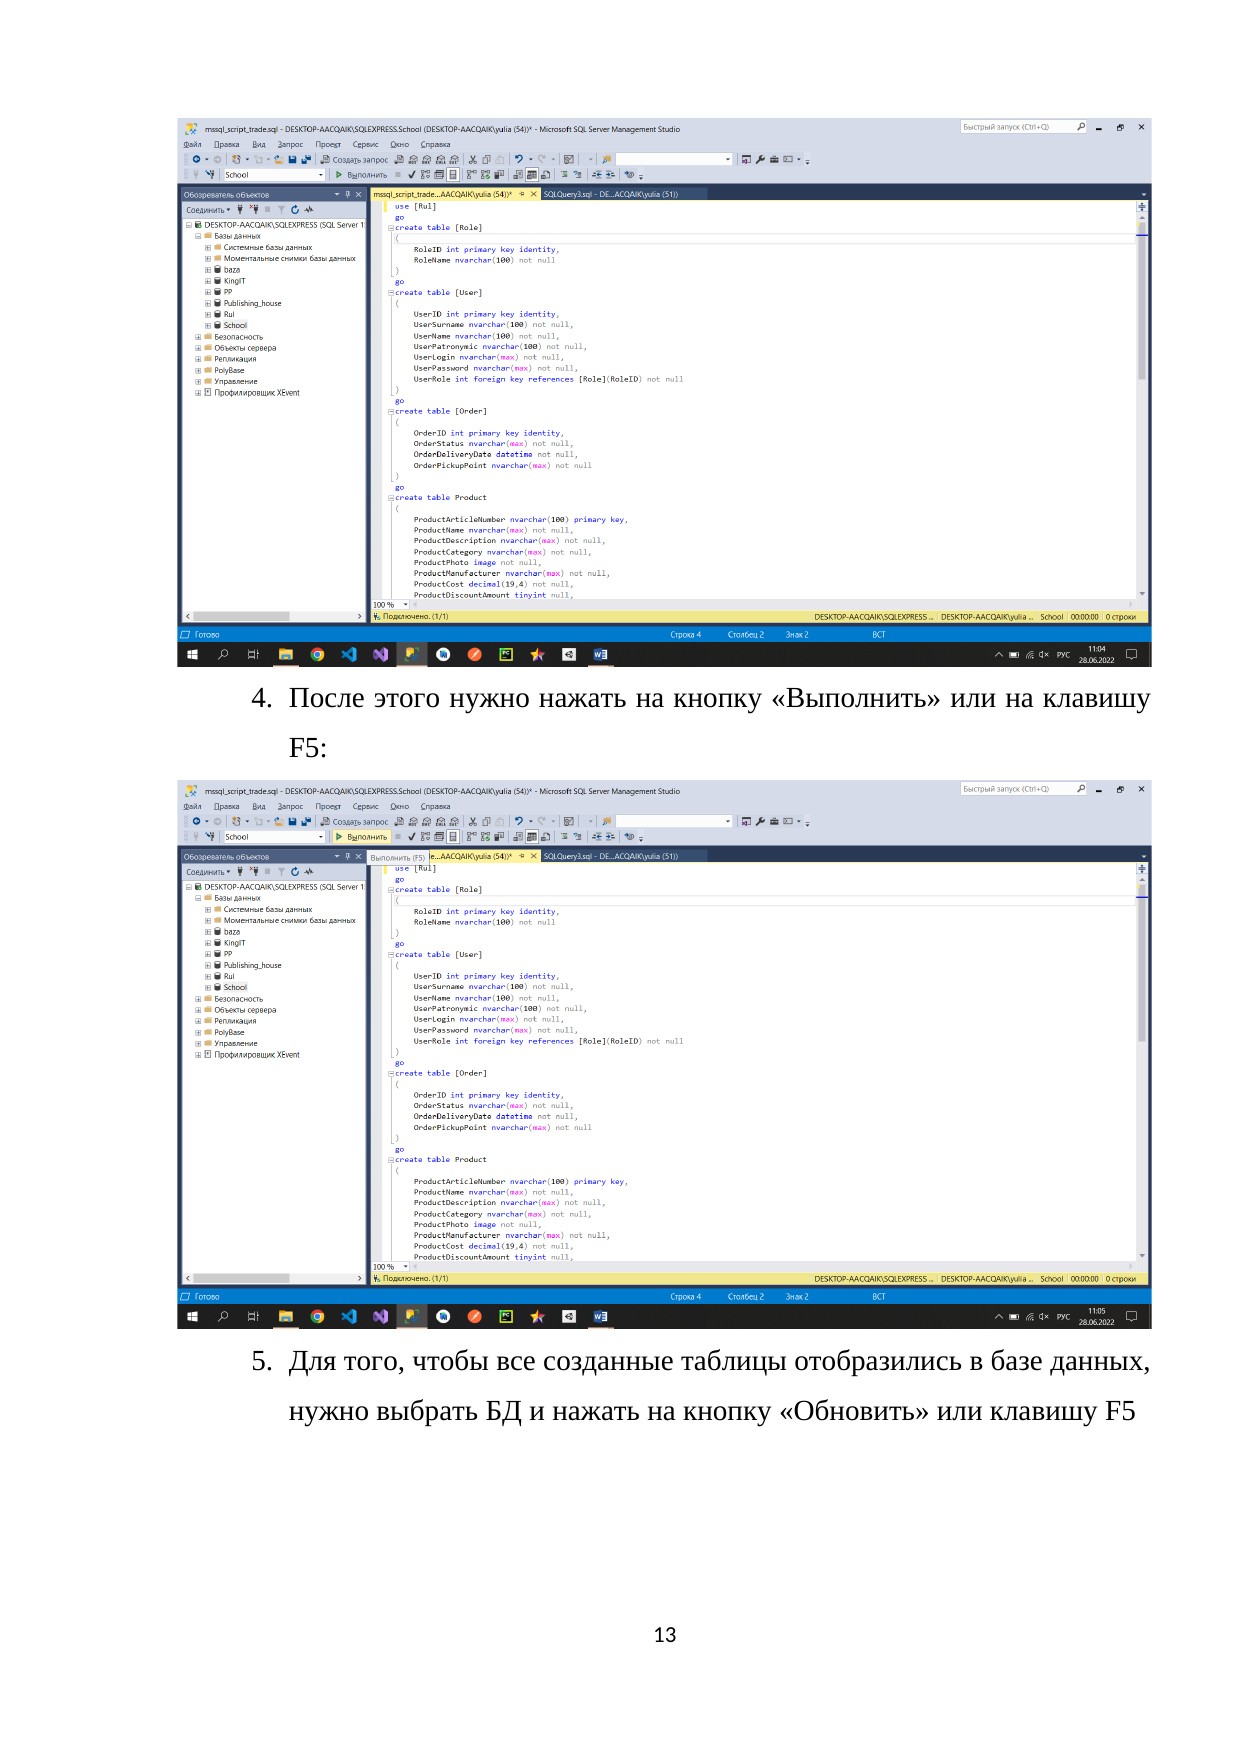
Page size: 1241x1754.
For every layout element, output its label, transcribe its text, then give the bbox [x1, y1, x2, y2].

picture [177, 780, 1152, 1329]
list Для того, чтобы все созданные таблицы отобразились в базе данных, нужно выбрать БД и нажать на кнопку «Обновить» или клавишу F5 [251, 1343, 1152, 1427]
list После этого нужно нажать на кнопку «Выполнить» или на клавишу F5: [251, 680, 1152, 764]
picture [177, 118, 1152, 667]
